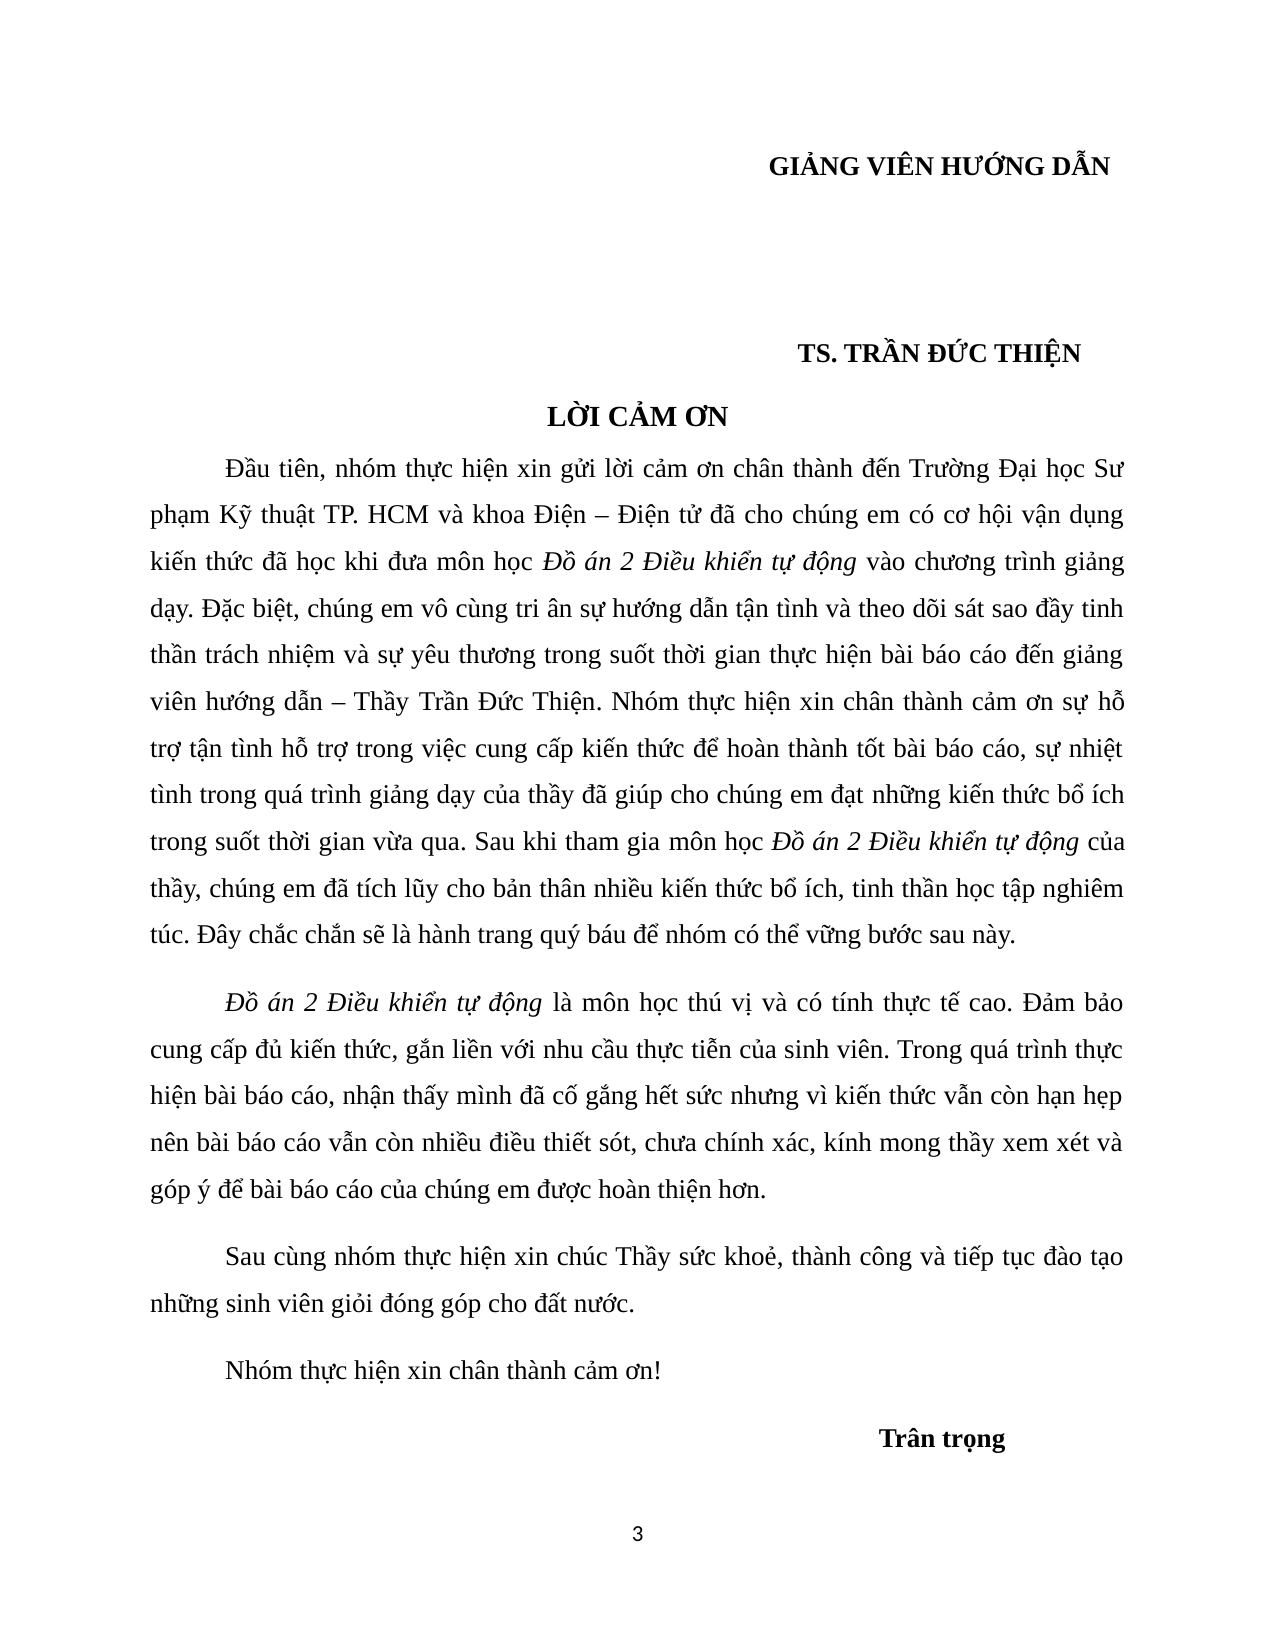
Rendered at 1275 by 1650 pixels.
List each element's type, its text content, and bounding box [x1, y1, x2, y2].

text Đầu tiên, nhóm thực hiện xin gửi lời cảm ơn chân thành đến Trường Đại học Sư phạm Kỹ thuật TP. HCM và khoa Điện – Điện tử đã cho chúng em có cơ hội vận dụng kiến thức đã học khi đưa môn học Đồ án 2 Điều khiển tự động vào chương trình giảng dạy. Đặc biệt, chúng em vô cùng tri ân sự hướng dẫn tận tình và theo dõi sát sao đầy tinh thần trách nhiệm và sự yêu thương trong suốt thời gian thực hiện bài báo cáo đến giảng viên hướng dẫn – Thầy Trần Đức Thiện. Nhóm thực hiện xin chân thành cảm ơn sự hỗ trợ tận tình hỗ trợ trong việc cung cấp kiến thức để hoàn thành tốt bài báo cáo, sự nhiệt tình trong quá trình giảng dạy của thầy đã giúp cho chúng em đạt những kiến thức bổ ích trong suốt thời gian vừa qua. Sau khi tham gia môn học Đồ án 2 Điều khiển tự động của thầy, chúng em đã tích lũy cho bản thân nhiều kiến thức bổ ích, tinh thần học tập nghiêm túc. Đây chắc chắn sẽ là hành trang quý báu để nhóm có thể vững bước sau này. [150, 452, 1125, 950]
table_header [759, 1422, 1125, 1478]
table_cell TS. TRẦN ĐỨC THIỆN [754, 337, 1125, 399]
text Đồ án 2 Điều khiển tự động là môn học thú vị và có tính thực tế cao. Đảm bảo cung cấp đủ kiến thức, gắn liền với nhu cầu thực tiễn của sinh viên. Trong quá trình thực hiện bài báo cáo, nhận thấy mình đã cố gắng hết sức nhưng vì kiến thức vẫn còn hạn hẹp nên bài báo cáo vẫn còn nhiều điều thiết sót, chưa chính xác, kính mong thầy xem xét và góp ý để bài báo cáo của chúng em được hoàn thiện hơn. [150, 986, 1125, 1204]
text Nhóm thực hiện xin chân thành cảm ơn! [150, 1354, 1125, 1386]
text Sau cùng nhóm thực hiện xin chúc Thầy sức khoẻ, thành công và tiếp tục đào tạo những sinh viên giỏi đóng góp cho đất nước. [150, 1240, 1125, 1318]
text LỜI CẢM ƠN [150, 399, 1125, 433]
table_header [754, 150, 1125, 337]
